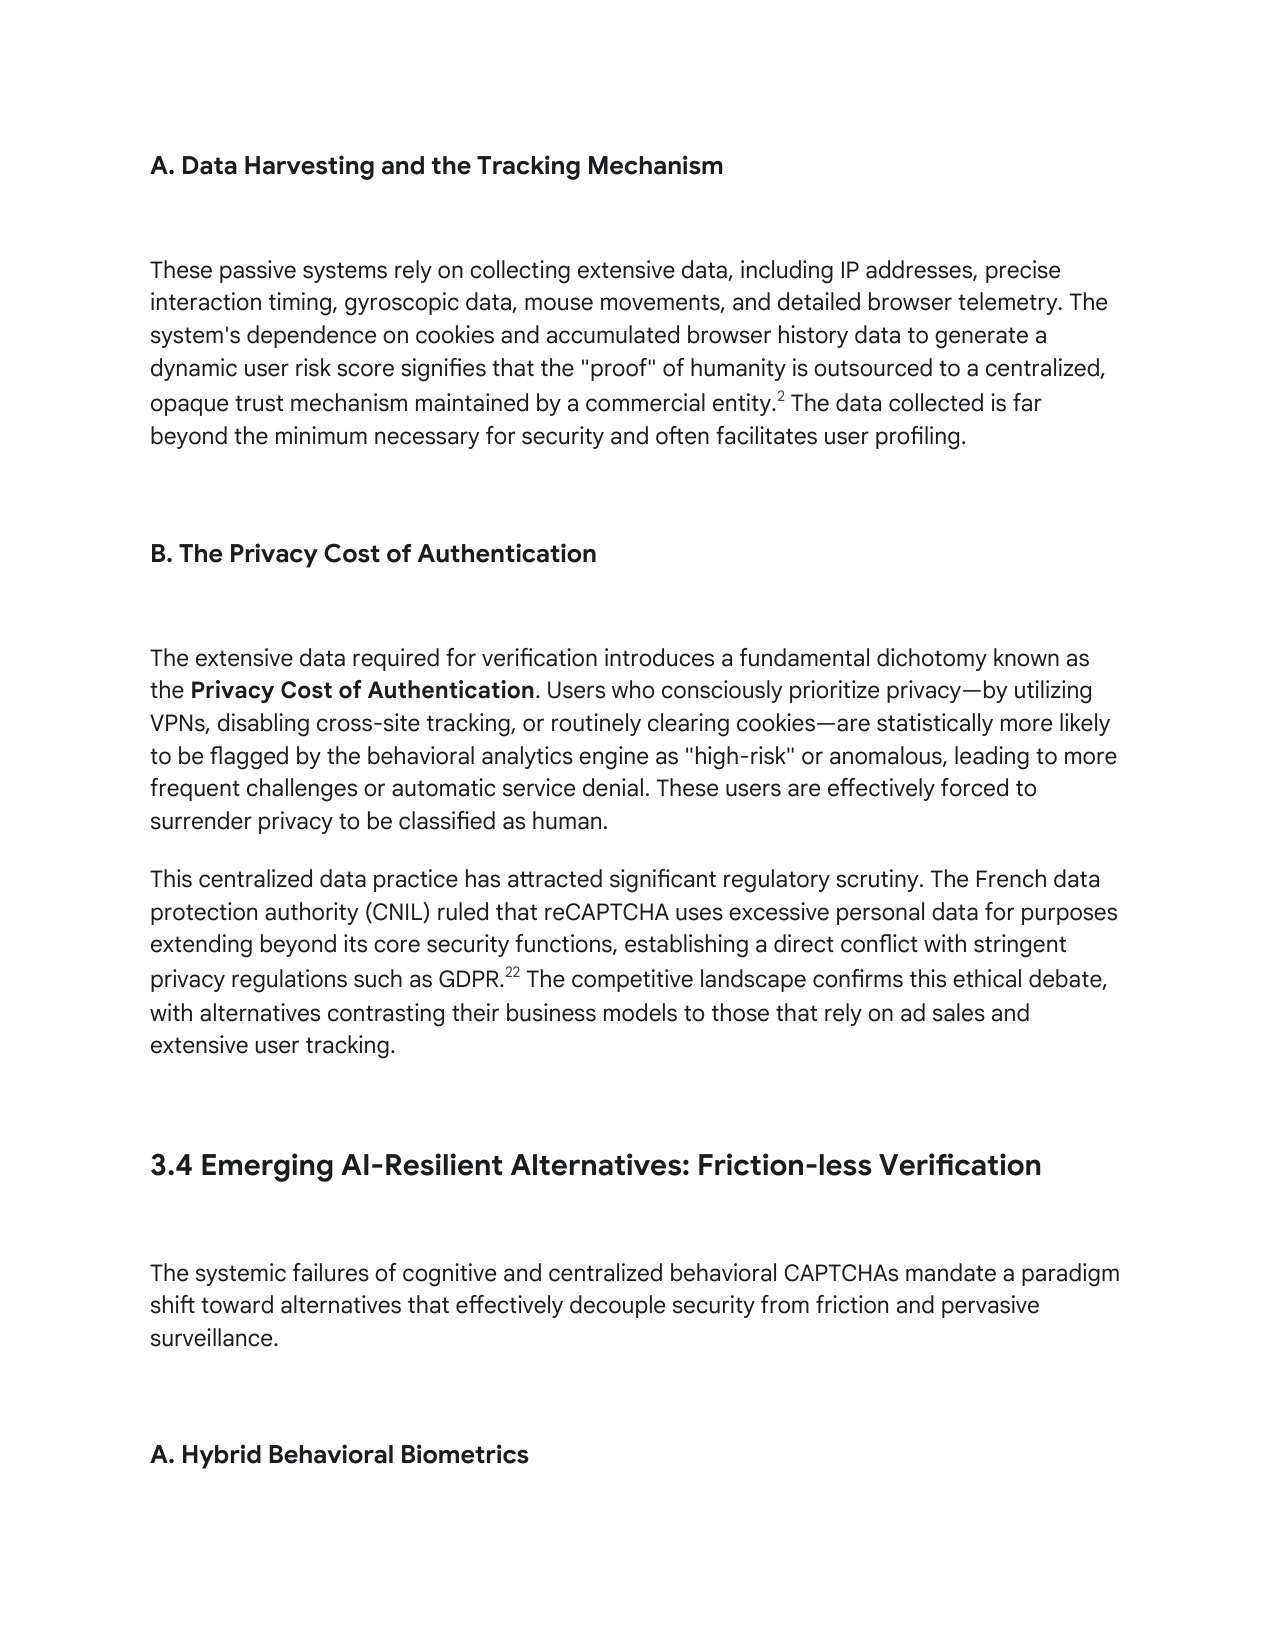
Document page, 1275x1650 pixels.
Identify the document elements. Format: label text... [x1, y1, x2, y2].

subtitle A. Hybrid Behavioral Biometrics [150, 1440, 1125, 1471]
text The systemic failures of cognitive and centralized behavioral CAPTCHAs mandate a paradigm shift toward alternatives that effectively decouple security from friction and pervasive surveillance. [150, 1259, 1125, 1353]
text These passive systems rely on collecting extensive data, including IP addresses, precise interaction timing, gyroscopic data, mouse movements, and detailed browser telemetry. The system's dependence on cookies and accumulated browser history data to generate a dynamic user risk score signifies that the "proof" of humanity is outsourced to a centralized, opaque trust mechanism maintained by a commercial entity.2 The data collected is far beyond the minimum necessary for security and often facilitates user profiling. [150, 256, 1125, 451]
text This centralized data practice has attracted significant regulatory scrutiny. The French data protection authority (CNIL) ruled that reCAPTCHA uses excessive personal data for purposes extending beyond its core security functions, establishing a direct conflict with stringent privacy regulations such as GDPR.22 The competitive landscape confirms this ethical debate, with alternatives contrasting their business models to those that rely on ad sales and extensive user tracking. [150, 865, 1125, 1060]
subtitle 3.4 Emerging AI-Resilient Alternatives: Friction-less Verification [150, 1147, 1125, 1184]
text The extensive data required for verification introduces a fundamental dichotomy known as the Privacy Cost of Authentication. Users who consciously prioritize privacy—by utilizing VPNs, disabling cross-site tracking, or routinely clearing cookies—are statistically more likely to be flagged by the behavioral analytics engine as "high-risk" or anomalous, leading to more frequent challenges or automatic service denial. These users are effectively forced to surrender privacy to be classified as human. [150, 644, 1125, 836]
subtitle A. Data Harvesting and the Tracking Mechanism [150, 150, 1125, 181]
subtitle B. The Privacy Cost of Authentication [150, 538, 1125, 569]
